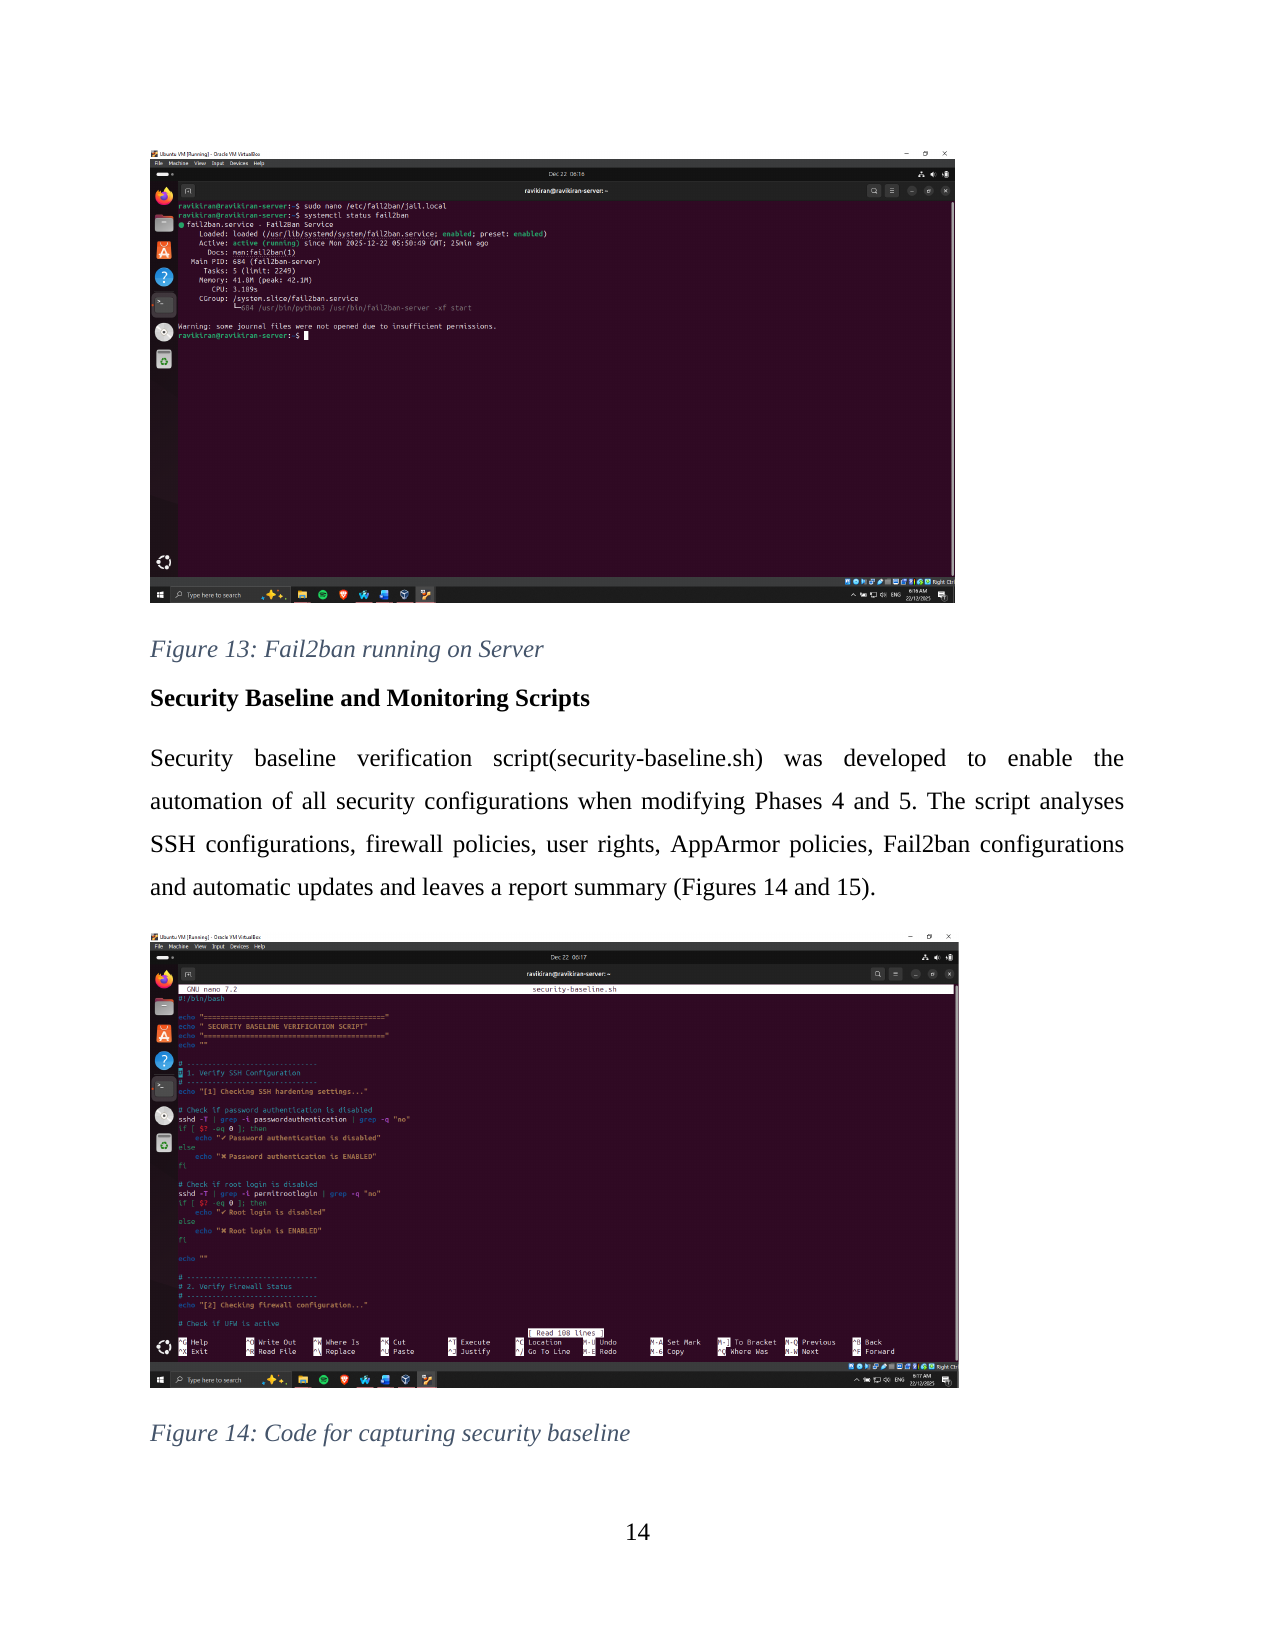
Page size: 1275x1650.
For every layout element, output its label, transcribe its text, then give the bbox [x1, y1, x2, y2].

picture [150, 932, 959, 1388]
text Security baseline verification script(security-baseline.sh) was developed to enable the automation of all security configurations when modifying Phases 4 and 5. The script analyses SSH configurations, firewall policies, user rights, AppArmor policies, Fail2ban configurations and automatic updates and leaves a report summary (Figures 14 and 15). [150, 743, 1125, 901]
picture [150, 150, 955, 603]
text Figure 13: Fail2ban running on Server [150, 634, 1125, 662]
text Figure 14: Code for capturing security baseline [150, 1418, 1125, 1447]
text Security Baseline and Monitoring Scripts [150, 683, 1125, 712]
